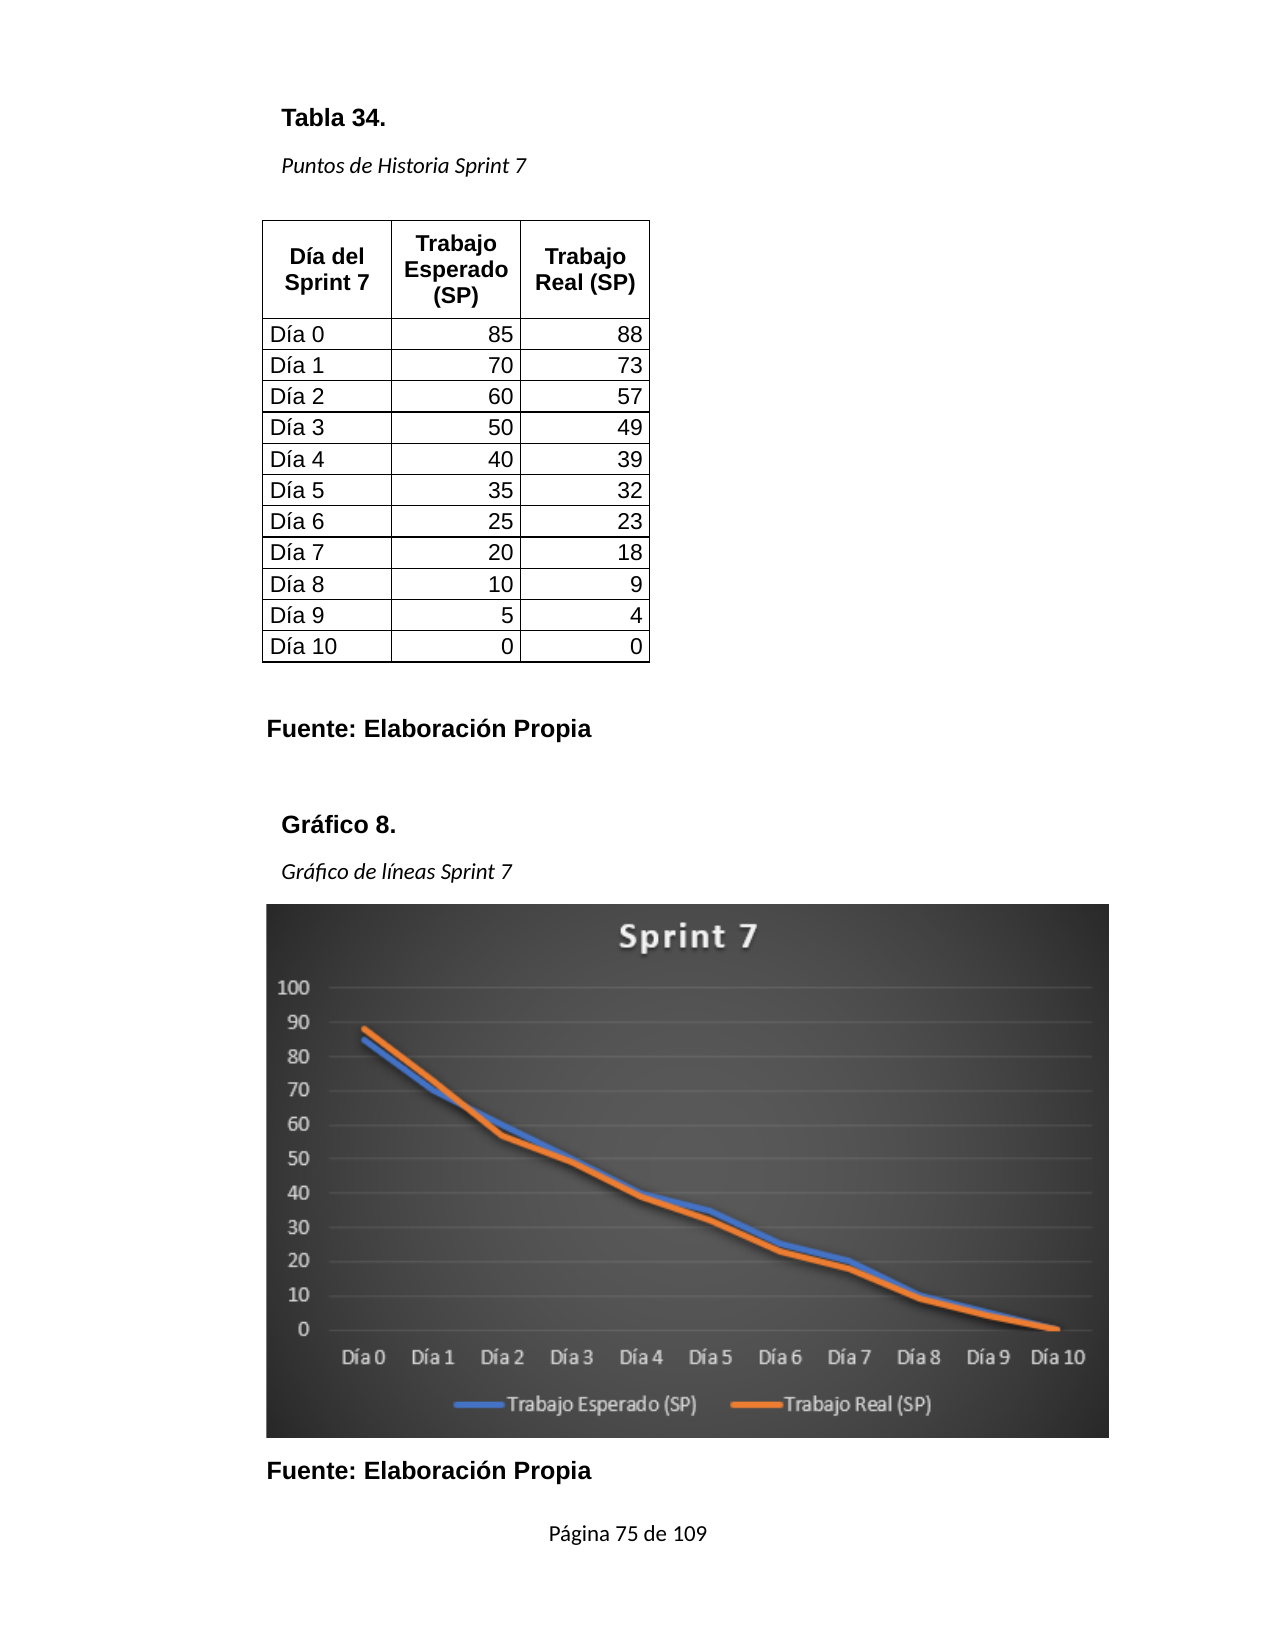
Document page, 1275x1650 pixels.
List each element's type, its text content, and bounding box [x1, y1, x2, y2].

table_cell Día 1 [263, 350, 391, 380]
table_cell 85 [392, 319, 520, 349]
table_cell 88 [521, 319, 649, 349]
table_cell Día 8 [263, 569, 391, 599]
table_header Trabajo Real (SP) [521, 221, 649, 318]
table_cell 40 [392, 444, 520, 474]
text Gráfico 8. [119, 810, 1137, 838]
table_cell 60 [392, 381, 520, 411]
table_cell Día 3 [263, 413, 391, 443]
table_cell Día 9 [263, 600, 391, 630]
text Tabla 34. [119, 103, 1137, 132]
text Fuente: Elaboración Propia [119, 1456, 1137, 1485]
table_cell Día 10 [263, 631, 391, 661]
table_cell 4 [521, 600, 649, 630]
table_cell 5 [392, 600, 520, 630]
table_cell Día 7 [263, 538, 391, 568]
table_cell 73 [521, 350, 649, 380]
table_cell 32 [521, 475, 649, 505]
picture [266, 904, 1109, 1438]
table_header Trabajo Esperado (SP) [392, 221, 520, 318]
table_cell 70 [392, 350, 520, 380]
table_cell 18 [521, 538, 649, 568]
table_cell 57 [521, 381, 649, 411]
table_cell 0 [521, 631, 649, 661]
table_cell 25 [392, 506, 520, 536]
table_header Día del Sprint 7 [263, 221, 391, 318]
text Puntos de Historia Sprint 7 [119, 151, 1137, 179]
table_cell 0 [392, 631, 520, 661]
table_cell 23 [521, 506, 649, 536]
table_cell Día 5 [263, 475, 391, 505]
text Fuente: Elaboración Propia [119, 714, 1137, 743]
table_cell 39 [521, 444, 649, 474]
table_cell Día 6 [263, 506, 391, 536]
table_cell 10 [392, 569, 520, 599]
table_cell Día 2 [263, 381, 391, 411]
table_cell 9 [521, 569, 649, 599]
table_cell 49 [521, 413, 649, 443]
text Gráfico de líneas Sprint 7 [119, 857, 1137, 886]
table_cell 20 [392, 538, 520, 568]
table_cell 50 [392, 413, 520, 443]
table_cell Día 0 [263, 319, 391, 349]
table_cell Día 4 [263, 444, 391, 474]
table_cell 35 [392, 475, 520, 505]
